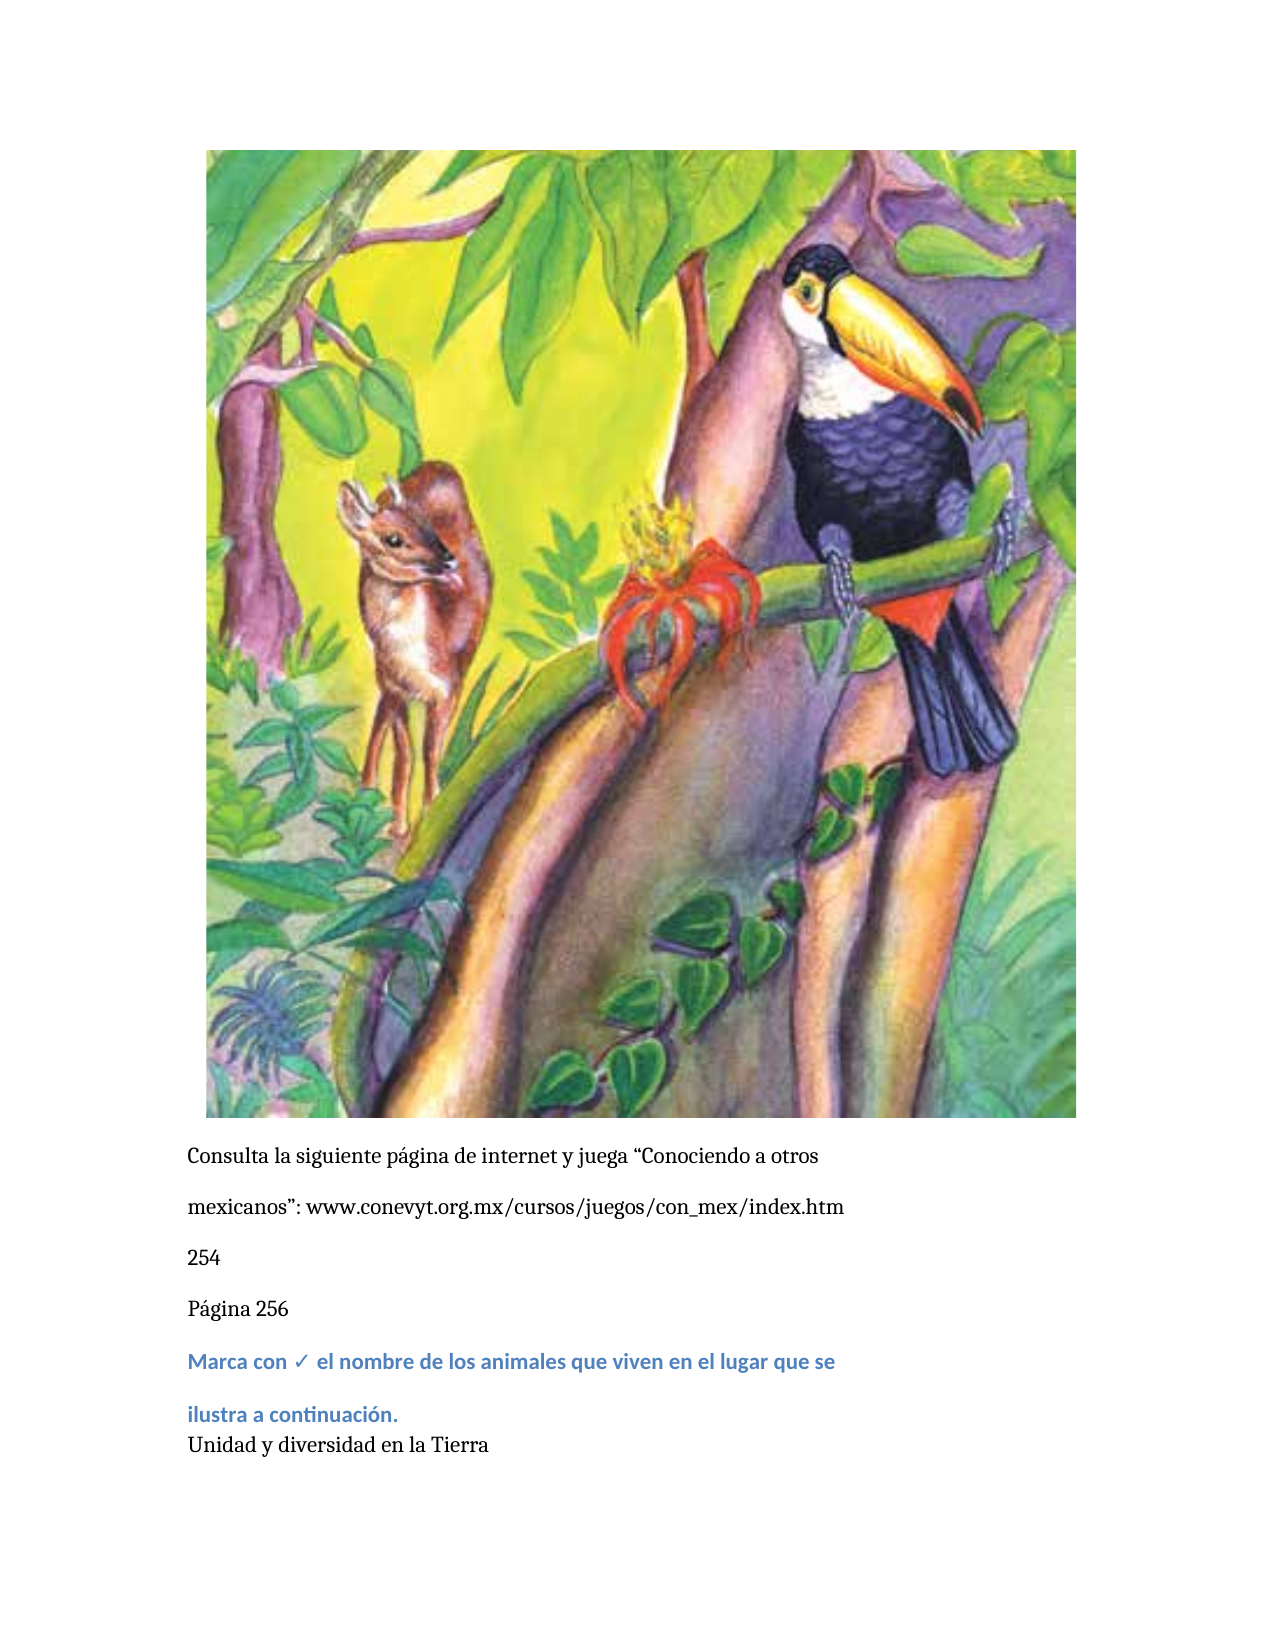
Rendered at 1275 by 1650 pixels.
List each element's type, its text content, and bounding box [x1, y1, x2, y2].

subtitle ilustra a continuación. [187, 1400, 1087, 1428]
text 254 [187, 1245, 1087, 1271]
text Consulta la siguiente página de internet y juega “Conociendo a otros [187, 1143, 1087, 1169]
subtitle Marca con ✓ el nombre de los animales que viven en el lugar que se [187, 1347, 1087, 1375]
text mexicanos”: www.conevyt.org.mx/cursos/juegos/con_mex/index.htm [187, 1194, 1087, 1220]
text Unidad y diversidad en la Tierra [187, 1432, 1087, 1458]
picture [206, 150, 1077, 1118]
text Página 256 [187, 1296, 1087, 1322]
